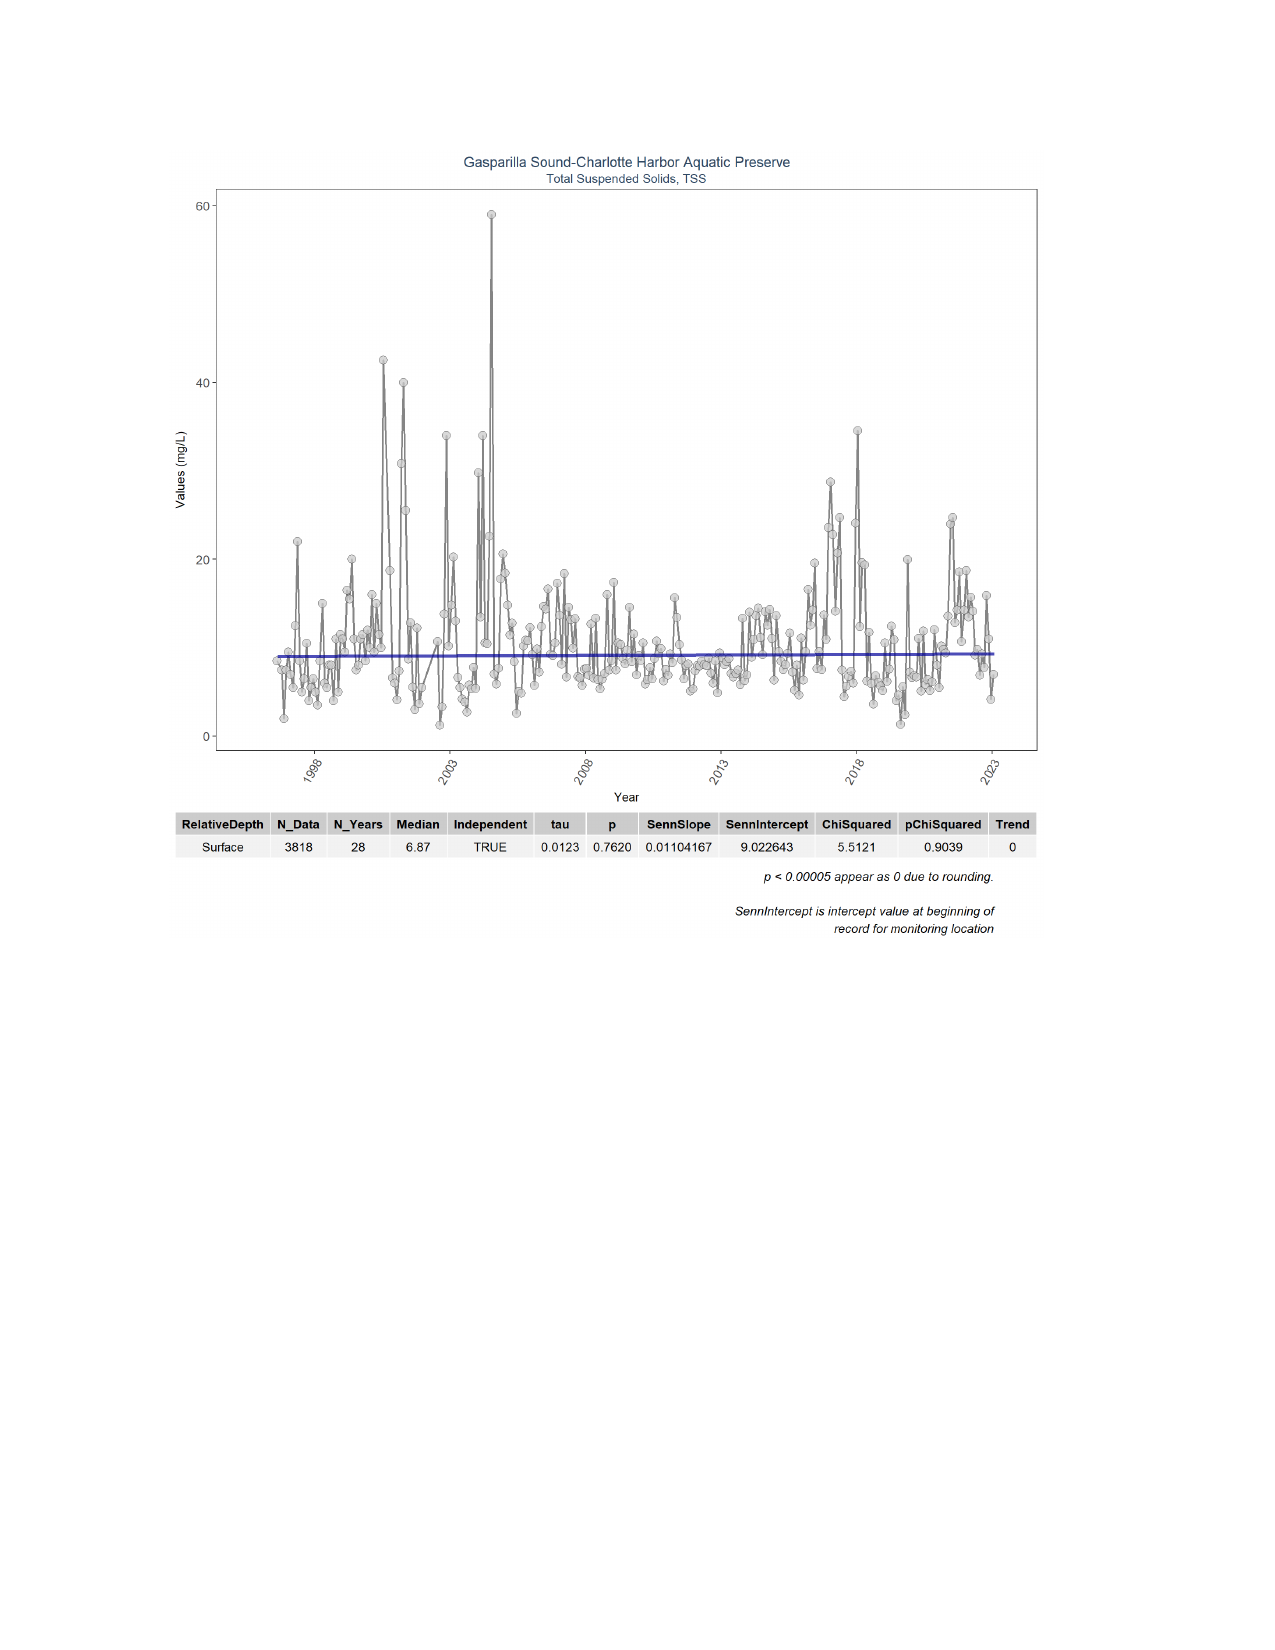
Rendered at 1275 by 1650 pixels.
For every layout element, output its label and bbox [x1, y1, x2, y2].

picture [168, 150, 1044, 938]
